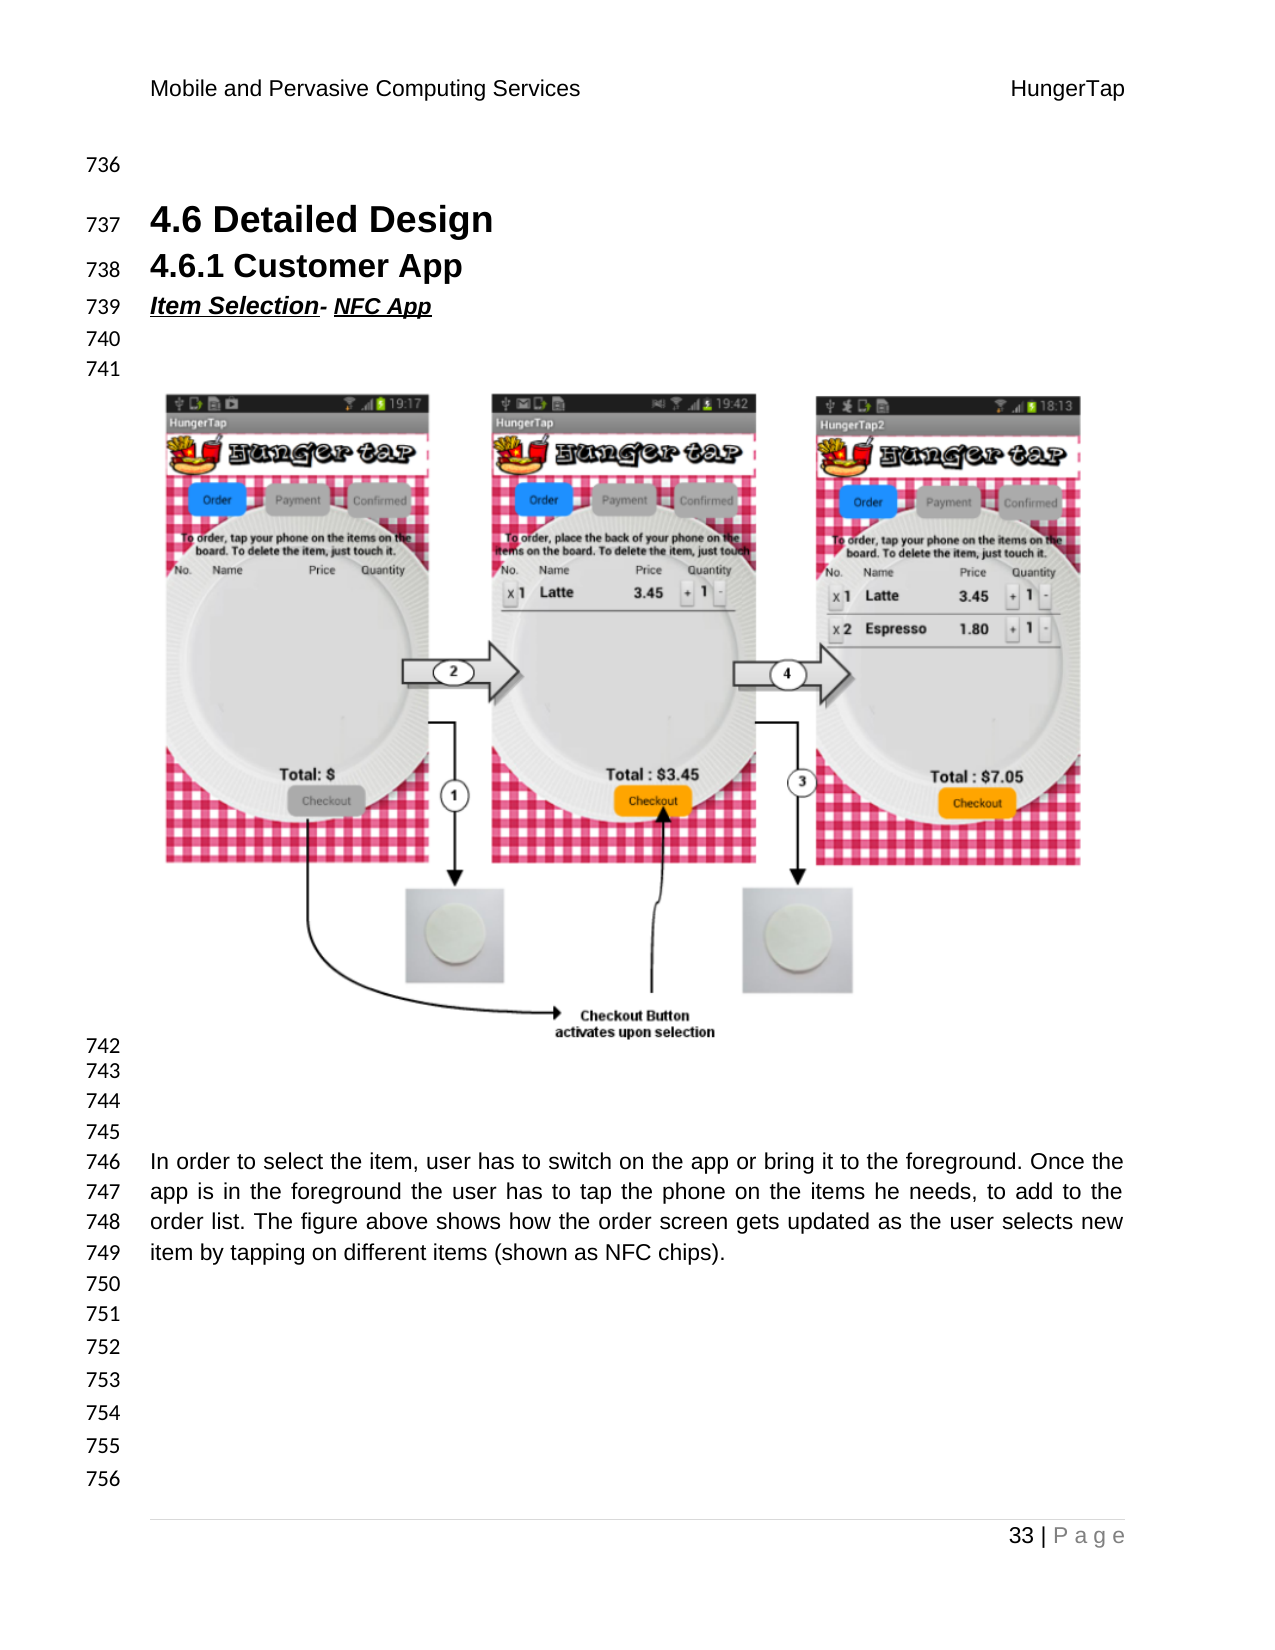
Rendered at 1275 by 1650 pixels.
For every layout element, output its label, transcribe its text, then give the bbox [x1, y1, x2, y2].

subtitle 4.6 Detailed Design [150, 197, 1125, 240]
text In order to select the item, user has to switch on the app or bring it to the foreground. Once the app is in the foreground the user has to tap the phone on the items he needs, to add to the order list. The figure above shows how the order screen gets updated as the user selects new item by tapping on different items (shown as NFC chips). [150, 1148, 1125, 1265]
subtitle Item Selection- NFC App [150, 291, 1125, 319]
subtitle 4.6.1 Customer App [150, 246, 1125, 285]
